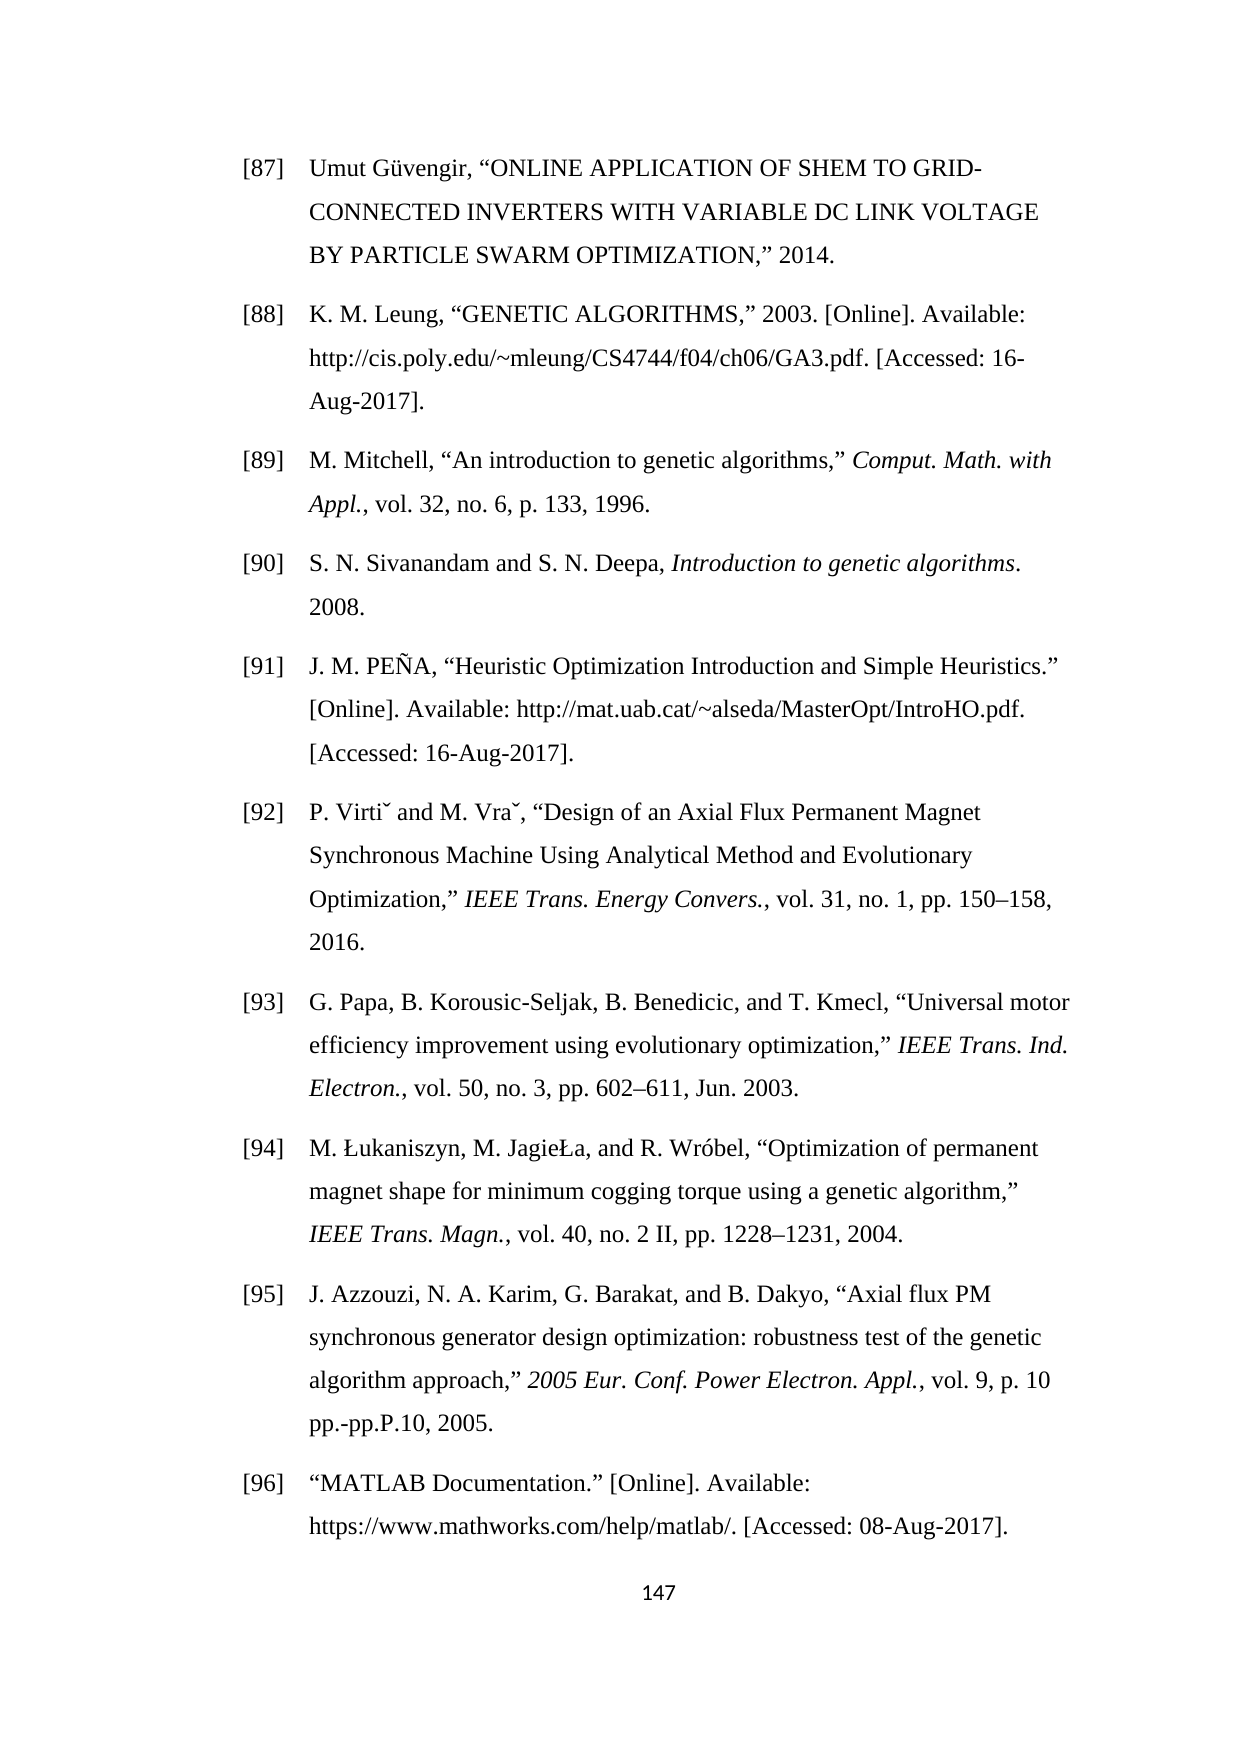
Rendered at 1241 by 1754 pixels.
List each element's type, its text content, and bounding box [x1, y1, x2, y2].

text [93] G. Papa, B. Korousic-Seljak, B. Benedicic, and T. Kmecl, “Universal motor efficiency improvement using evolutionary optimization,” IEEE Trans. Ind. Electron., vol. 50, no. 3, pp. 602–611, Jun. 2003. [242, 987, 1075, 1102]
text [87] Umut Güvengir, “ONLINE APPLICATION OF SHEM TO GRID-CONNECTED INVERTERS WITH VARIABLE DC LINK VOLTAGE BY PARTICLE SWARM OPTIMIZATION,” 2014. [242, 153, 1075, 268]
text [94] M. Łukaniszyn, M. JagieŁa, and R. Wróbel, “Optimization of permanent magnet shape for minimum cogging torque using a genetic algorithm,” IEEE Trans. Magn., vol. 40, no. 2 II, pp. 1228–1231, 2004. [242, 1133, 1075, 1248]
text [88] K. M. Leung, “GENETIC ALGORITHMS,” 2003. [Online]. Available: http://cis.poly.edu/~mleung/CS4744/f04/ch06/GA3.pdf. [Accessed: 16-Aug-2017]. [242, 299, 1075, 414]
text [89] M. Mitchell, “An introduction to genetic algorithms,” Comput. Math. with Appl., vol. 32, no. 6, p. 133, 1996. [242, 446, 1075, 517]
text [90] S. N. Sivanandam and S. N. Deepa, Introduction to genetic algorithms. 2008. [242, 548, 1075, 620]
text [95] J. Azzouzi, N. A. Karim, G. Barakat, and B. Dakyo, “Axial flux PM synchronous generator design optimization: robustness test of the genetic algorithm approach,” 2005 Eur. Conf. Power Electron. Appl., vol. 9, p. 10 pp.-pp.P.10, 2005. [242, 1279, 1075, 1437]
text [91] J. M. PEÑA, “Heuristic Optimization Introduction and Simple Heuristics.” [Online]. Available: http://mat.uab.cat/~alseda/MasterOpt/IntroHO.pdf. [Accessed: 16-Aug-2017]. [242, 651, 1075, 766]
text [92] P. Virtiˇ and M. Vraˇ, “Design of an Axial Flux Permanent Magnet Synchronous Machine Using Analytical Method and Evolutionary Optimization,” IEEE Trans. Energy Convers., vol. 31, no. 1, pp. 150–158, 2016. [242, 797, 1075, 956]
text [96] “MATLAB Documentation.” [Online]. Available: https://www.mathworks.com/help/matlab/. [Accessed: 08-Aug-2017]. [242, 1468, 1075, 1540]
